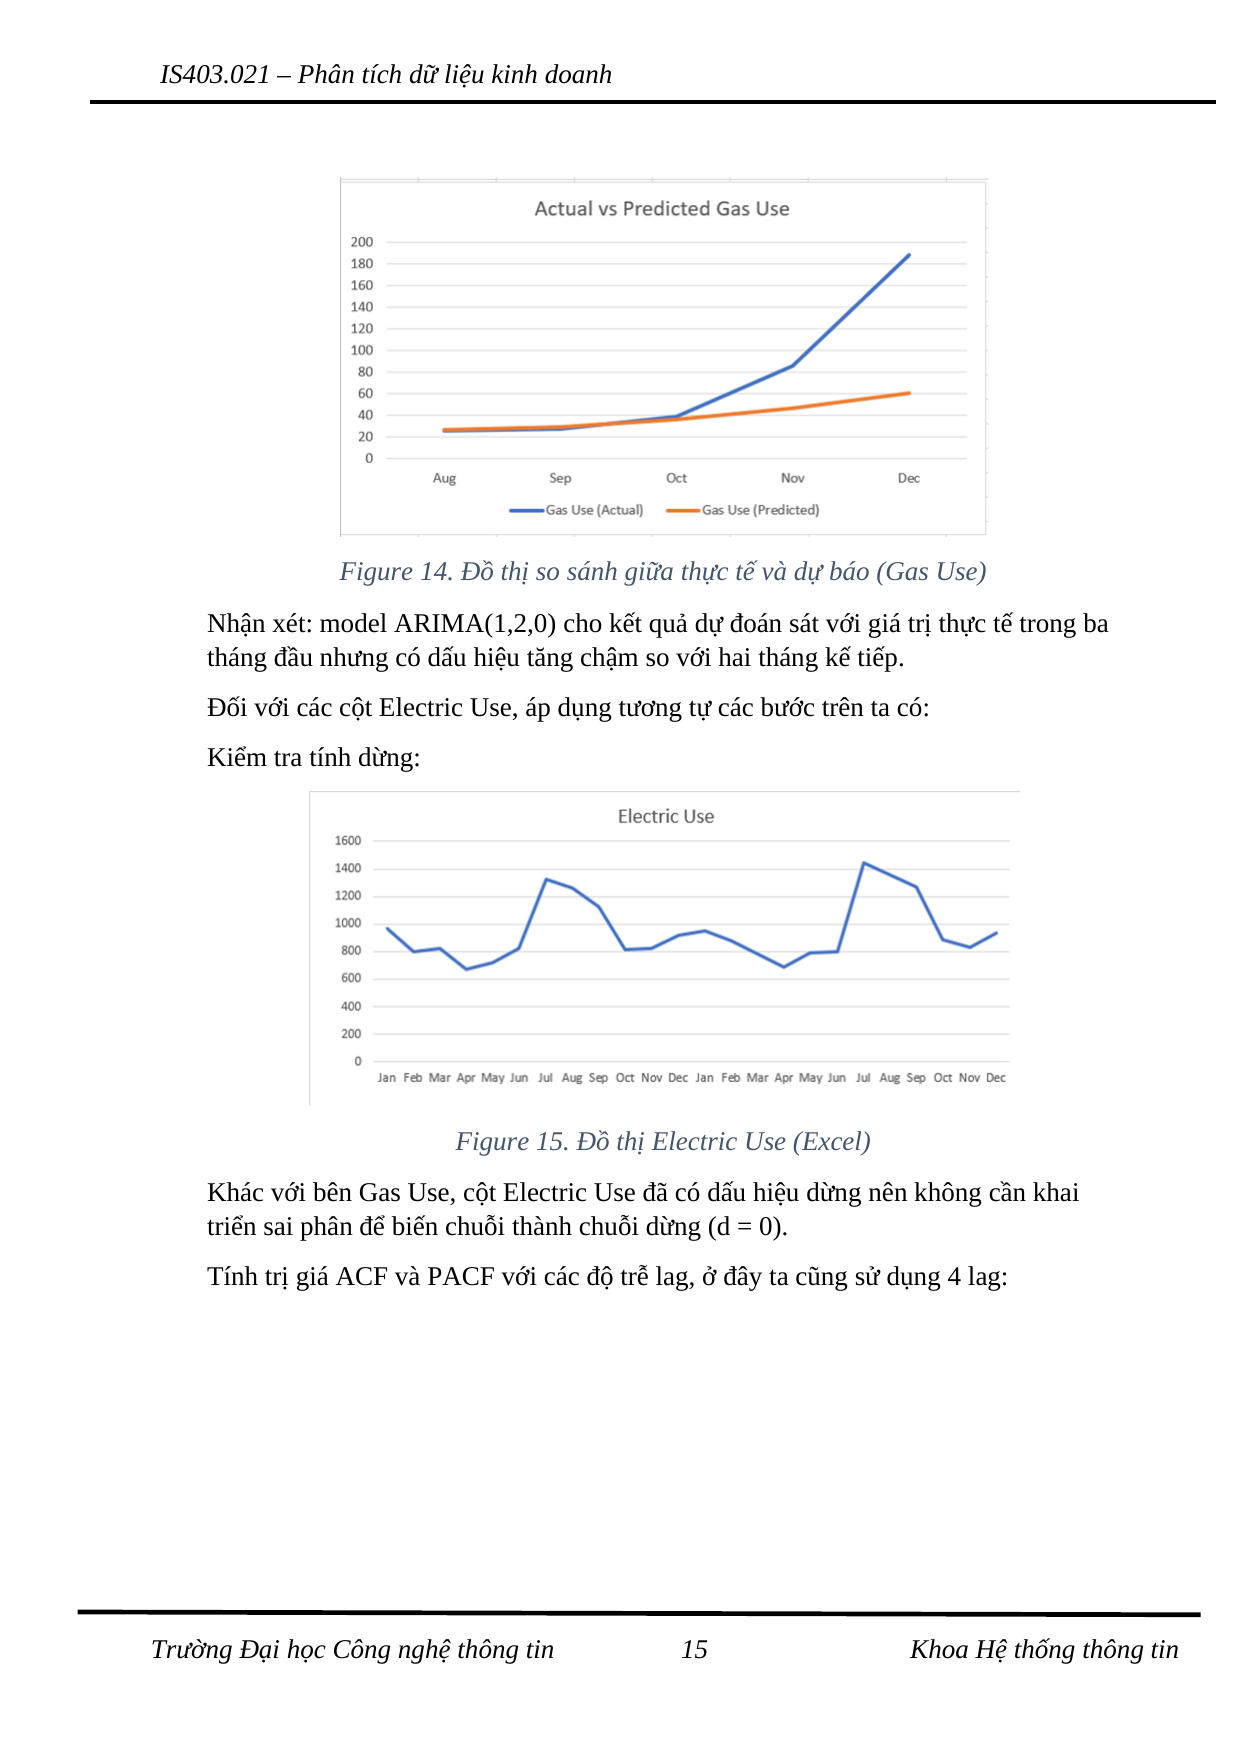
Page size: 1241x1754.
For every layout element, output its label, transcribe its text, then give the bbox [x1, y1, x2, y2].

text Figure 15. Đồ thị Electric Use (Excel) [207, 1124, 1122, 1156]
text Tính trị giá ACF và PACF với các độ trễ lag, ở đây ta cũng sử dụng 4 lag: [207, 1260, 1122, 1291]
text Kiểm tra tính dừng: [207, 741, 1122, 772]
text Khác với bên Gas Use, cột Electric Use đã có dấu hiệu dừng nên không cần khai triển sai phân để biến chuỗi thành chuỗi dừng (d = 0). [207, 1177, 1122, 1241]
text Nhận xét: model ARIMA(1,2,0) cho kết quả dự đoán sát với giá trị thực tế trong ba tháng đầu nhưng có dấu hiệu tăng chậm so với hai tháng kế tiếp. [207, 607, 1122, 672]
text Đối với các cột Electric Use, áp dụng tương tự các bước trên ta có: [207, 691, 1122, 722]
picture [340, 177, 989, 537]
text Figure 14. Đồ thị so sánh giữa thực tế và dự báo (Gas Use) [207, 555, 1122, 586]
picture [308, 791, 1021, 1106]
